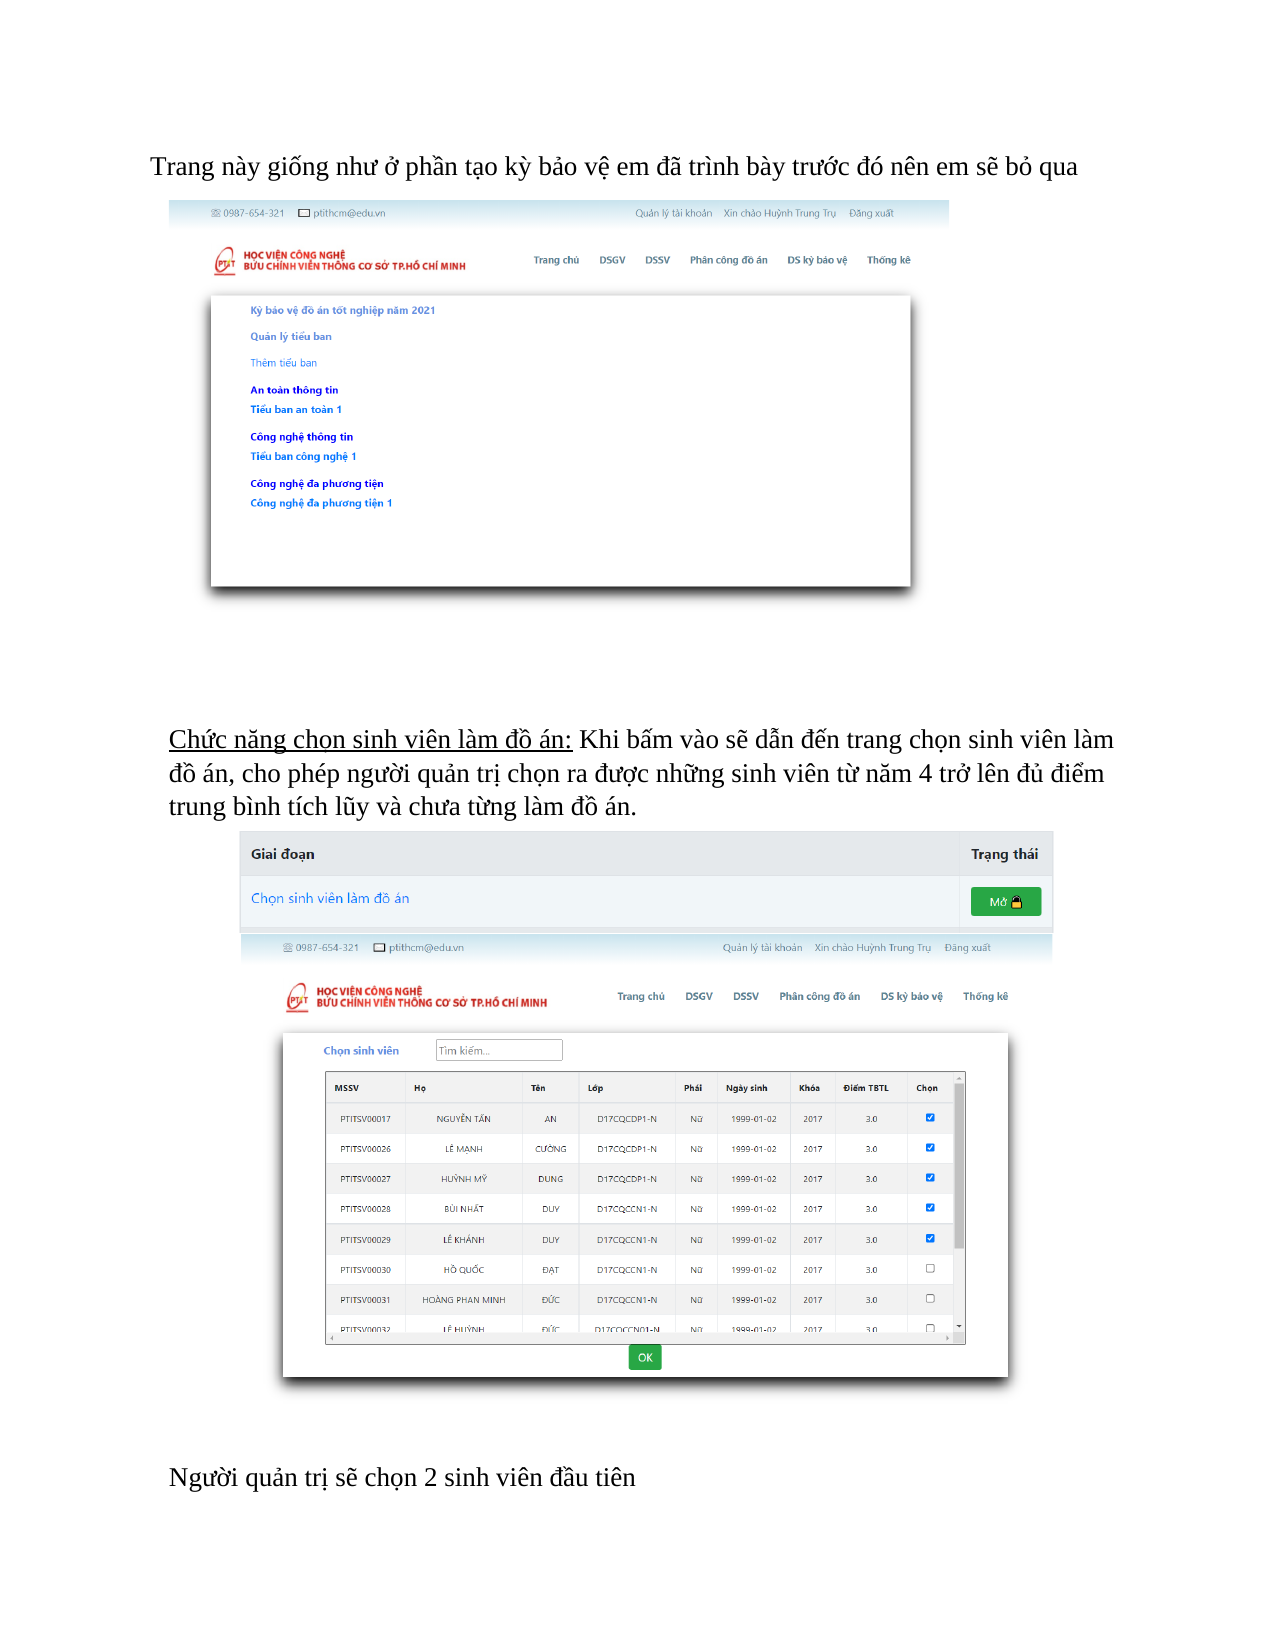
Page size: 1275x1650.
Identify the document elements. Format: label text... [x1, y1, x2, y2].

picture [241, 934, 1053, 1425]
list Người quản trị sẽ chọn 2 sinh viên đầu tiên [169, 1461, 1125, 1492]
text Trang này giống như ở phần tạo kỳ bảo vệ em đã trình bày trước đó nên em sẽ bỏ qua [150, 150, 1125, 181]
picture [168, 200, 950, 654]
picture [225, 823, 1068, 933]
list Chức năng chọn sinh viên làm đồ án: Khi bấm vào sẽ dẫn đến trang chọn sinh viên làm đồ án, cho phép người quản trị chọn ra được những sinh viên từ năm 4 trở lên đủ điểm trung bình tích lũy và chưa từng làm đồ án. [169, 723, 1125, 821]
